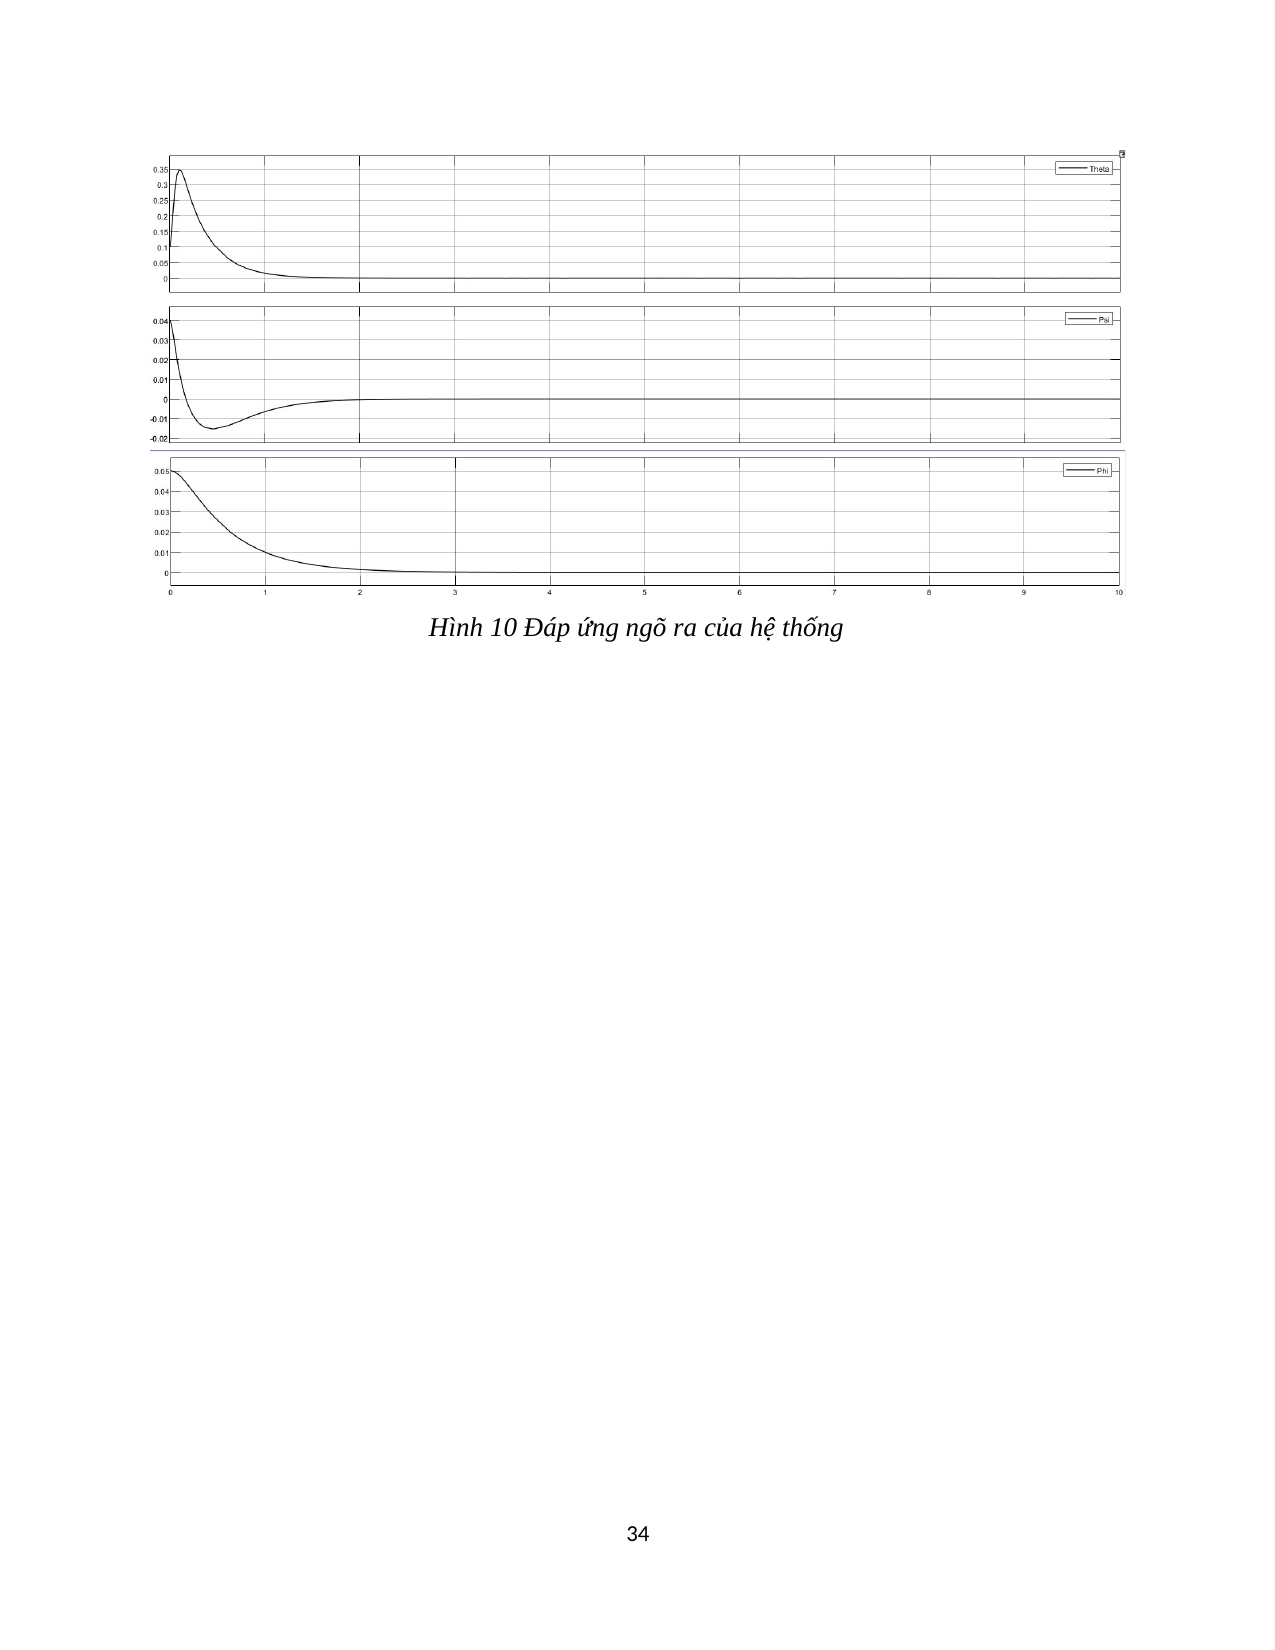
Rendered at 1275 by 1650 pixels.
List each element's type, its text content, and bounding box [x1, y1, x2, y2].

picture [150, 150, 1125, 597]
text Hình 10 Đáp ứng ngõ ra của hệ thống [150, 611, 1125, 642]
